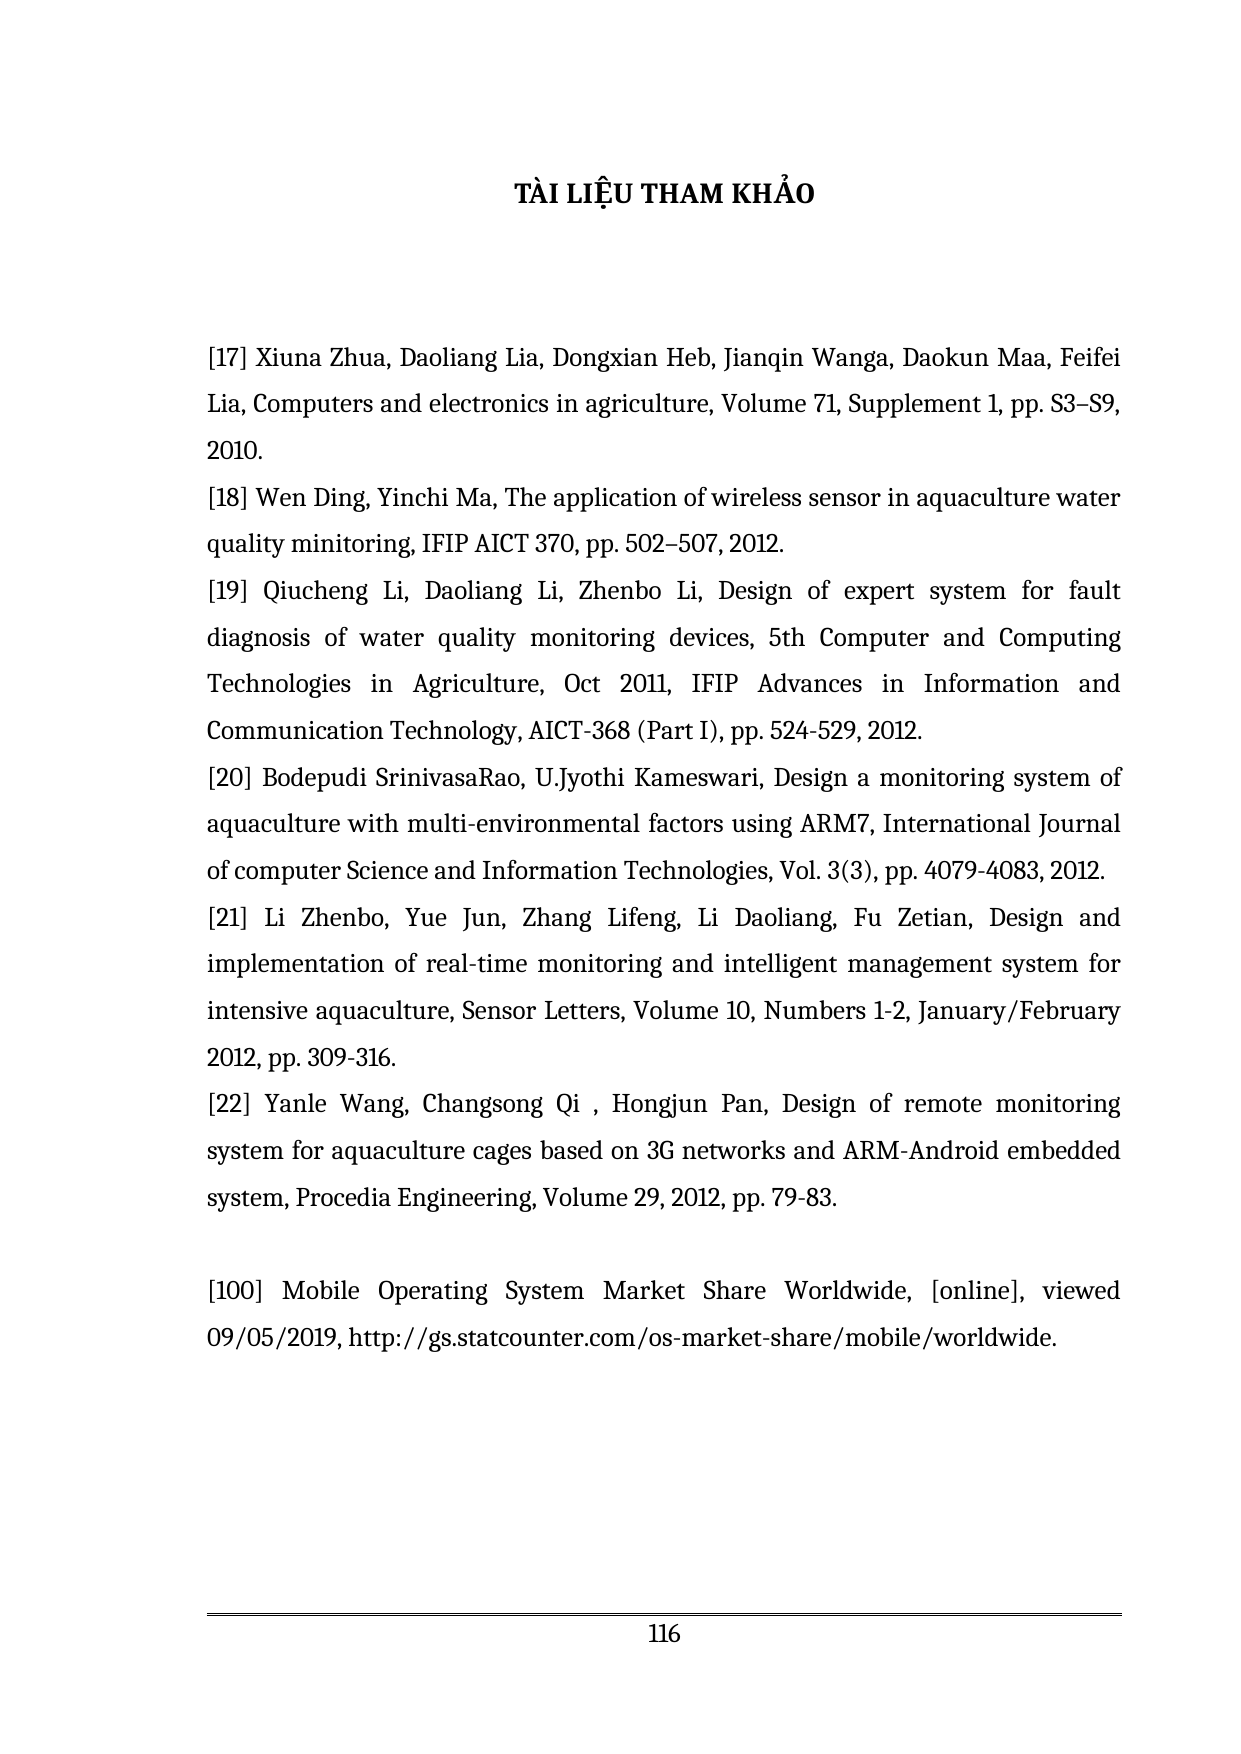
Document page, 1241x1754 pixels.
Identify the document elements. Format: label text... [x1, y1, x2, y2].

text [18] Wen Ding, Yinchi Ma, The application of wireless sensor in aquaculture water quality minitoring, IFIP AICT 370, pp. 502–507, 2012. [207, 482, 1122, 559]
text [19] Qiucheng Li, Daoliang Li, Zhenbo Li, Design of expert system for fault diagnosis of water quality monitoring devices, 5th Computer and Computing Technologies in Agriculture, Oct 2011, IFIP Advances in Information and Communication Technology, AICT-368 (Part I), pp. 524-529, 2012. [207, 575, 1122, 746]
text [22] Yanle Wang, Changsong Qi , Hongjun Pan, Design of remote monitoring system for aquaculture cages based on 3G networks and ARM-Android embedded system, Procedia Engineering, Volume 29, 2012, pp. 79-83. [207, 1088, 1122, 1213]
text [100] Mobile Operating System Market Share Worldwide, [online], viewed 09/05/2019, http://gs.statcounter.com/os-market-share/mobile/worldwide. [207, 1275, 1122, 1353]
title TÀI LIỆU THAM KHẢO [207, 177, 1122, 211]
text [20] Bodepudi SrinivasaRao, U.Jyothi Kameswari, Design a monitoring system of aquaculture with multi-environmental factors using ARM7, International Journal of computer Science and Information Technologies, Vol. 3(3), pp. 4079-4083, 2012. [207, 762, 1122, 886]
text [21] Li Zhenbo, Yue Jun, Zhang Lifeng, Li Daoliang, Fu Zetian, Design and implementation of real-time monitoring and intelligent management system for intensive aquaculture, Sensor Letters, Volume 10, Numbers 1-2, January/February 2012, pp. 309-316. [207, 902, 1122, 1073]
text [17] Xiuna Zhua, Daoliang Lia, Dongxian Heb, Jianqin Wanga, Daokun Maa, Feifei Lia, Computers and electronics in agriculture, Volume 71, Supplement 1, pp. S3–S9, 2010. [207, 342, 1122, 466]
